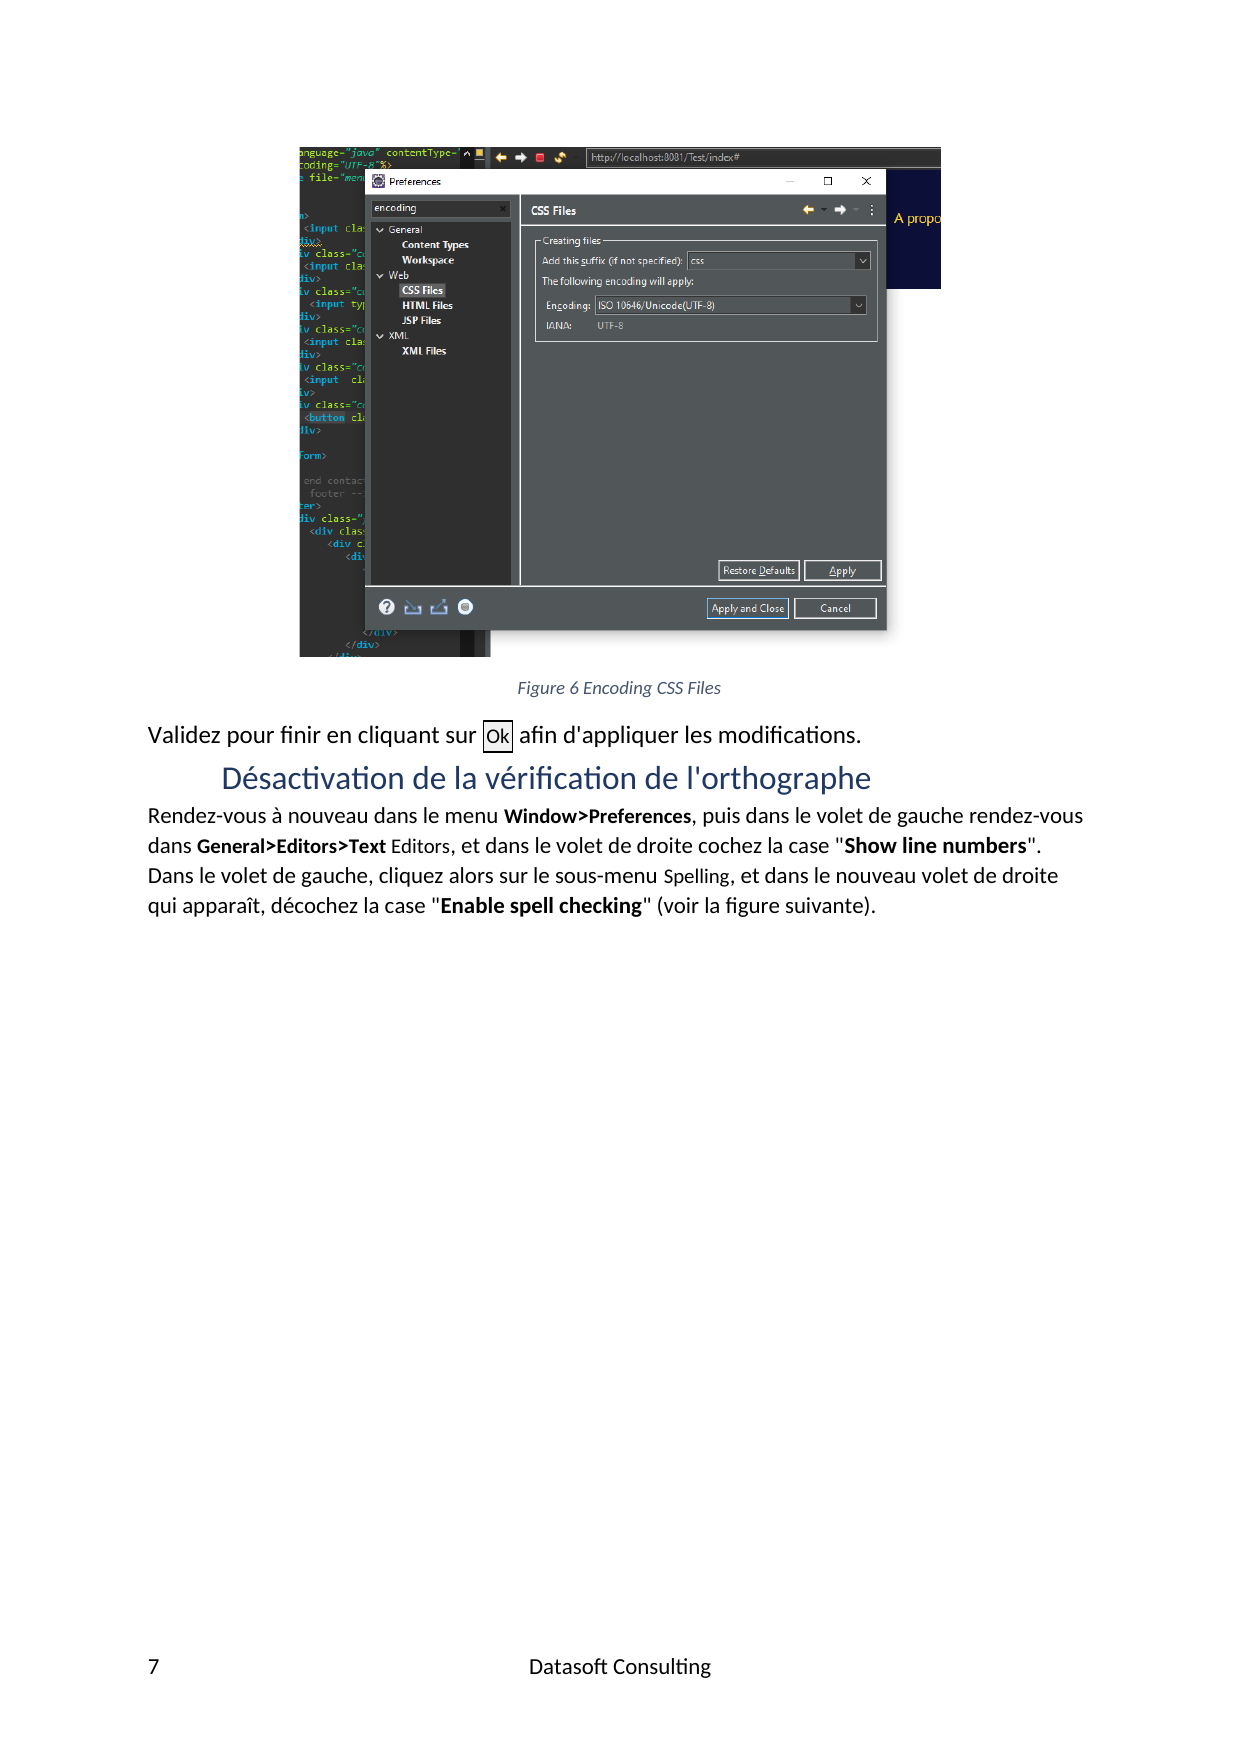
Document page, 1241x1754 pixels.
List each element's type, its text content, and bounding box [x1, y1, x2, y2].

text Validez pour finir en cliquant sur Ok afin d'appliquer les modifications. [148, 719, 1093, 753]
text Figure 6 Encoding CSS Files [148, 676, 1093, 699]
subtitle Désactivation de la vérification de l'orthographe [221, 757, 1093, 798]
picture [299, 147, 941, 657]
text Rendez-vous à nouveau dans le menu Window>Preferences, puis dans le volet de gauche rendez-vous dans General>Editors>Text Editors, et dans le volet de droite cochez la case "Show line numbers". Dans le volet de gauche, cliquez alors sur le sous-menu Spelling, et dans le nouveau volet de droite qui apparaît, décochez la case "Enable spell checking" (voir la figure suivante). [148, 801, 1093, 919]
